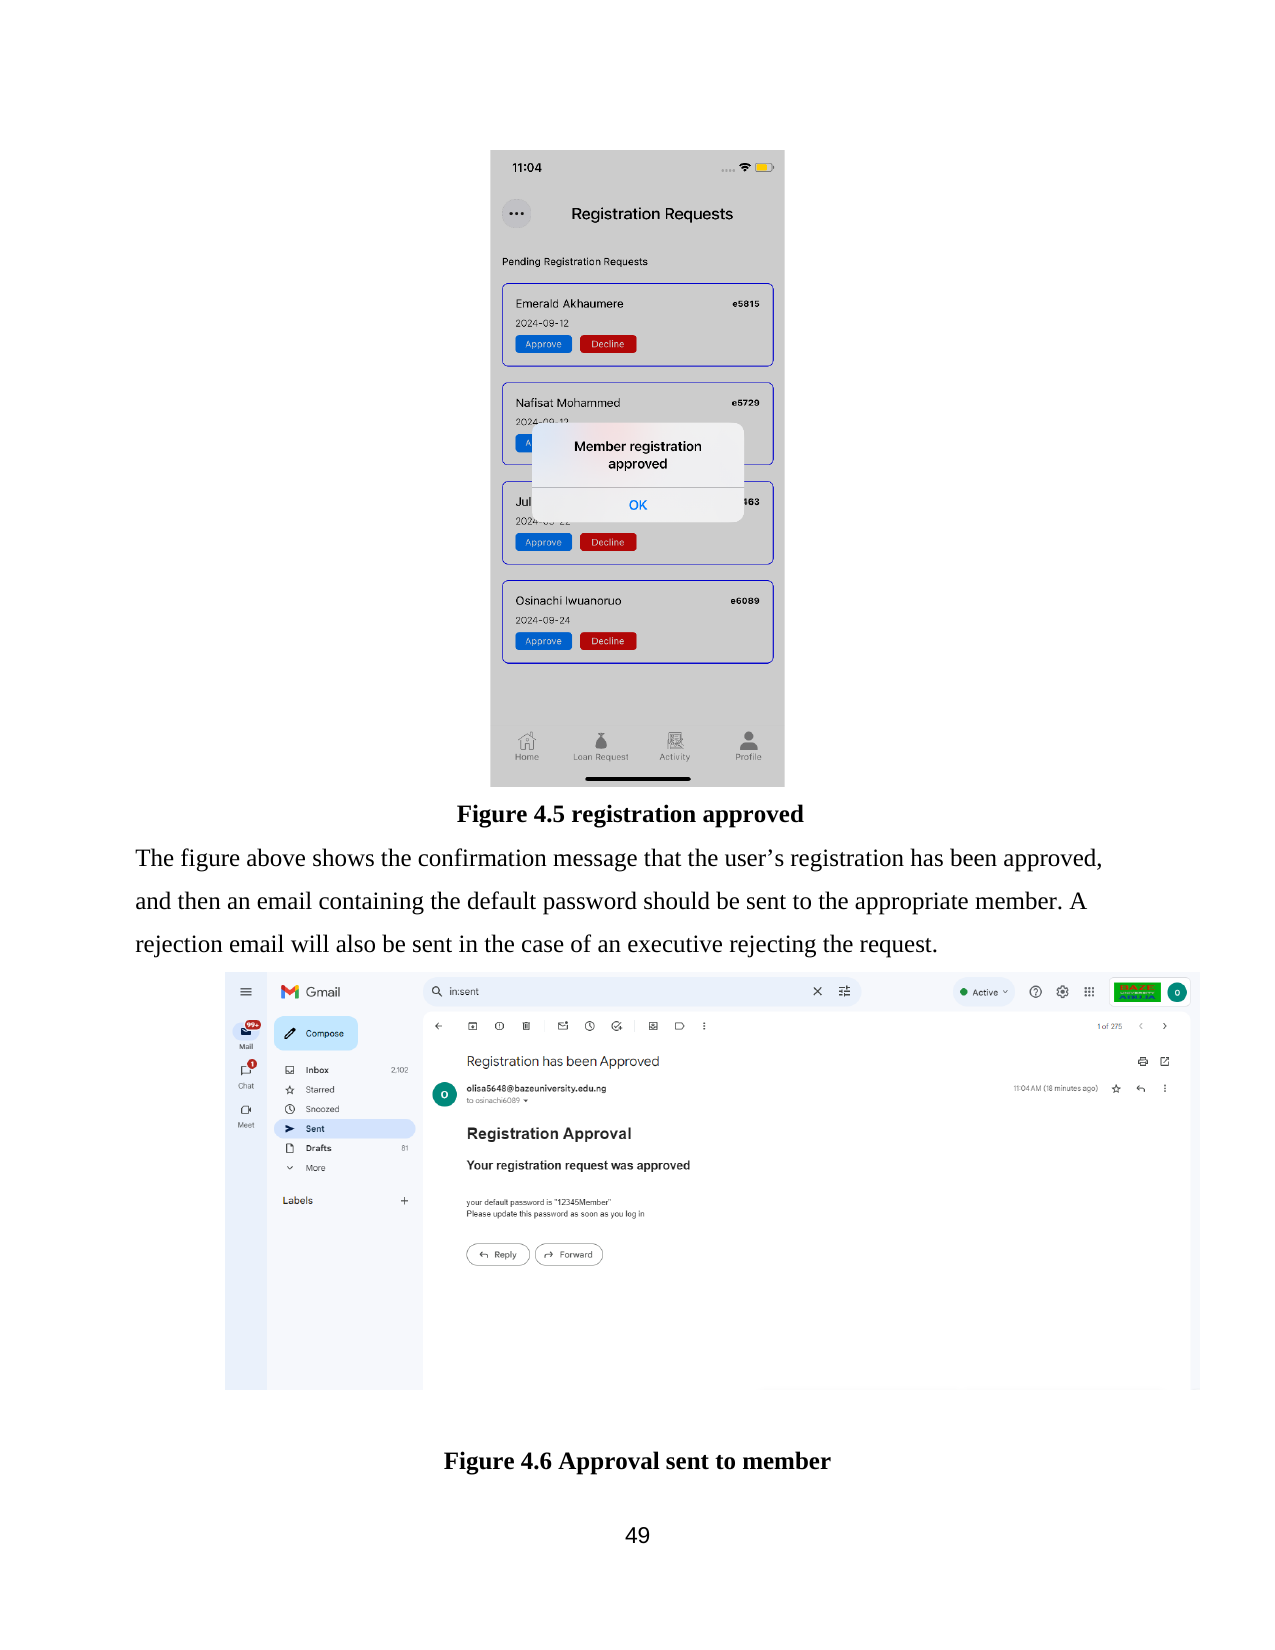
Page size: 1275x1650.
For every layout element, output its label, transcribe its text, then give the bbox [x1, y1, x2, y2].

text Figure 4.6 Approval sent to member [150, 1446, 1125, 1474]
picture [490, 150, 785, 787]
list The figure above shows the confirmation message that the user’s registration has been approved, and then an email containing the default password should be sent to the appropriate member. A rejection email will also be sent in the case of an executive rejecting the request. [135, 843, 1125, 958]
picture [225, 972, 1200, 1390]
list Figure 4.5 registration approved [135, 799, 1125, 828]
